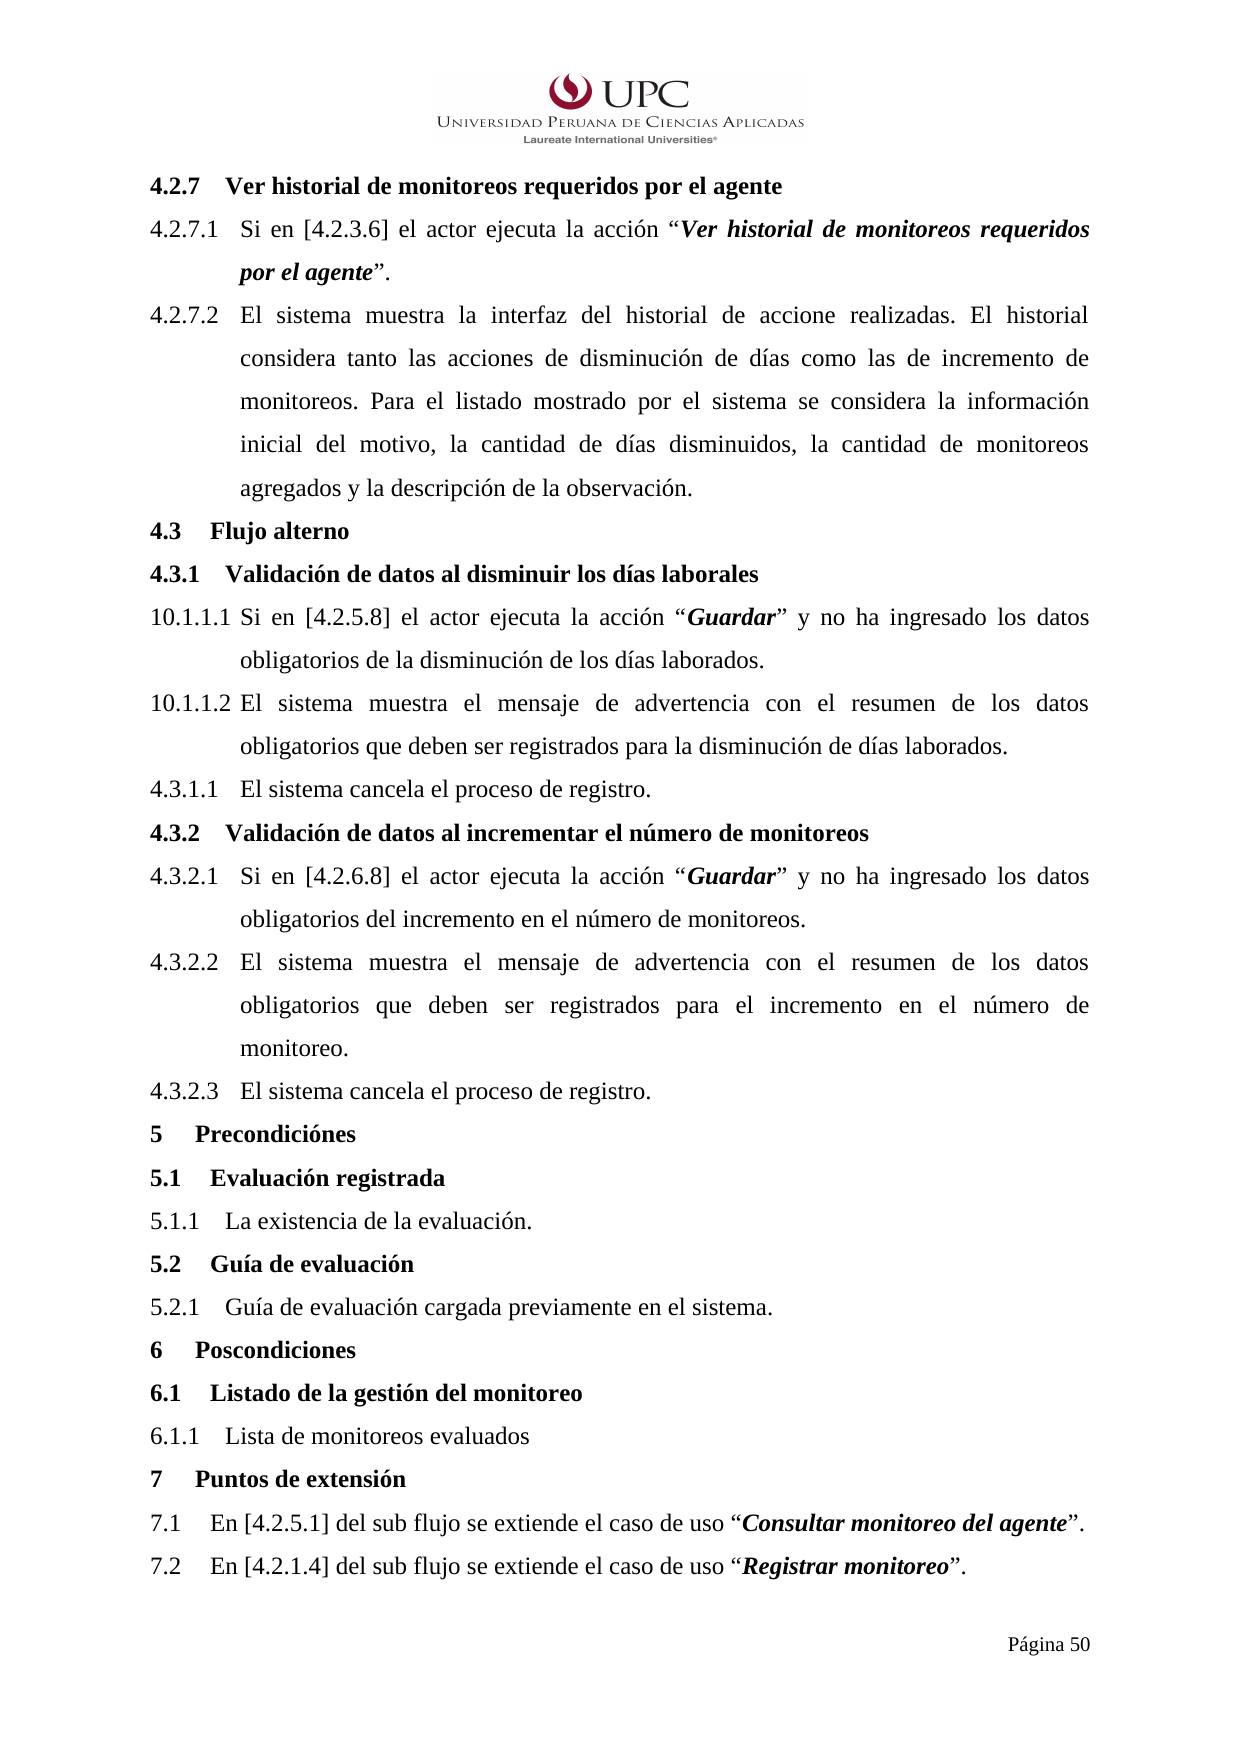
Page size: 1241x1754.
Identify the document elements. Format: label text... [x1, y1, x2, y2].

list Listado de la gestión del monitoreo [150, 1378, 1090, 1407]
list Poscondiciones [150, 1335, 1090, 1364]
list Validación de datos al incrementar el número de monitoreos [150, 818, 1090, 846]
list Flujo alterno [150, 516, 1090, 544]
list Guía de evaluación cargada previamente en el sistema. [150, 1292, 1090, 1321]
list Si en [4.2.3.6] el actor ejecuta la acción “Ver historial de monitoreos requeridos por el agente”. [150, 214, 1090, 286]
picture [432, 73, 808, 147]
list Lista de monitoreos evaluados [150, 1421, 1090, 1450]
list Guía de evaluación [150, 1249, 1090, 1278]
list Ver historial de monitoreos requeridos por el agente [150, 171, 1090, 199]
list Precondiciónes [150, 1119, 1090, 1148]
list Validación de datos al disminuir los días laborales [150, 559, 1090, 588]
list El sistema cancela el proceso de registro. [150, 774, 1090, 803]
list En [4.2.1.4] del sub flujo se extiende el caso de uso “Registrar monitoreo”. [150, 1551, 1090, 1579]
list En [4.2.5.1] del sub flujo se extiende el caso de uso “Consultar monitoreo del agente”. [150, 1508, 1090, 1536]
list El sistema cancela el proceso de registro. [150, 1076, 1090, 1105]
list Puntos de extensión [150, 1464, 1090, 1493]
list El sistema muestra el mensaje de advertencia con el resumen de los datos obligatorios que deben ser registrados para el incremento en el número de monitoreo. [150, 947, 1090, 1062]
list La existencia de la evaluación. [150, 1206, 1090, 1234]
list El sistema muestra la interfaz del historial de accione realizadas. El historial considera tanto las acciones de disminución de días como las de incremento de monitoreos. Para el listado mostrado por el sistema se considera la información inicial del motivo, la cantidad de días disminuidos, la cantidad de monitoreos agregados y la descripción de la observación. [150, 300, 1090, 501]
list Si en [4.2.6.8] el actor ejecuta la acción “Guardar” y no ha ingresado los datos obligatorios del incremento en el número de monitoreos. [150, 861, 1090, 933]
list El sistema muestra el mensaje de advertencia con el resumen de los datos obligatorios que deben ser registrados para la disminución de días laborados. [150, 688, 1090, 760]
list Evaluación registrada [150, 1163, 1090, 1191]
list Si en [4.2.5.8] el actor ejecuta la acción “Guardar” y no ha ingresado los datos obligatorios de la disminución de los días laborados. [150, 602, 1090, 674]
